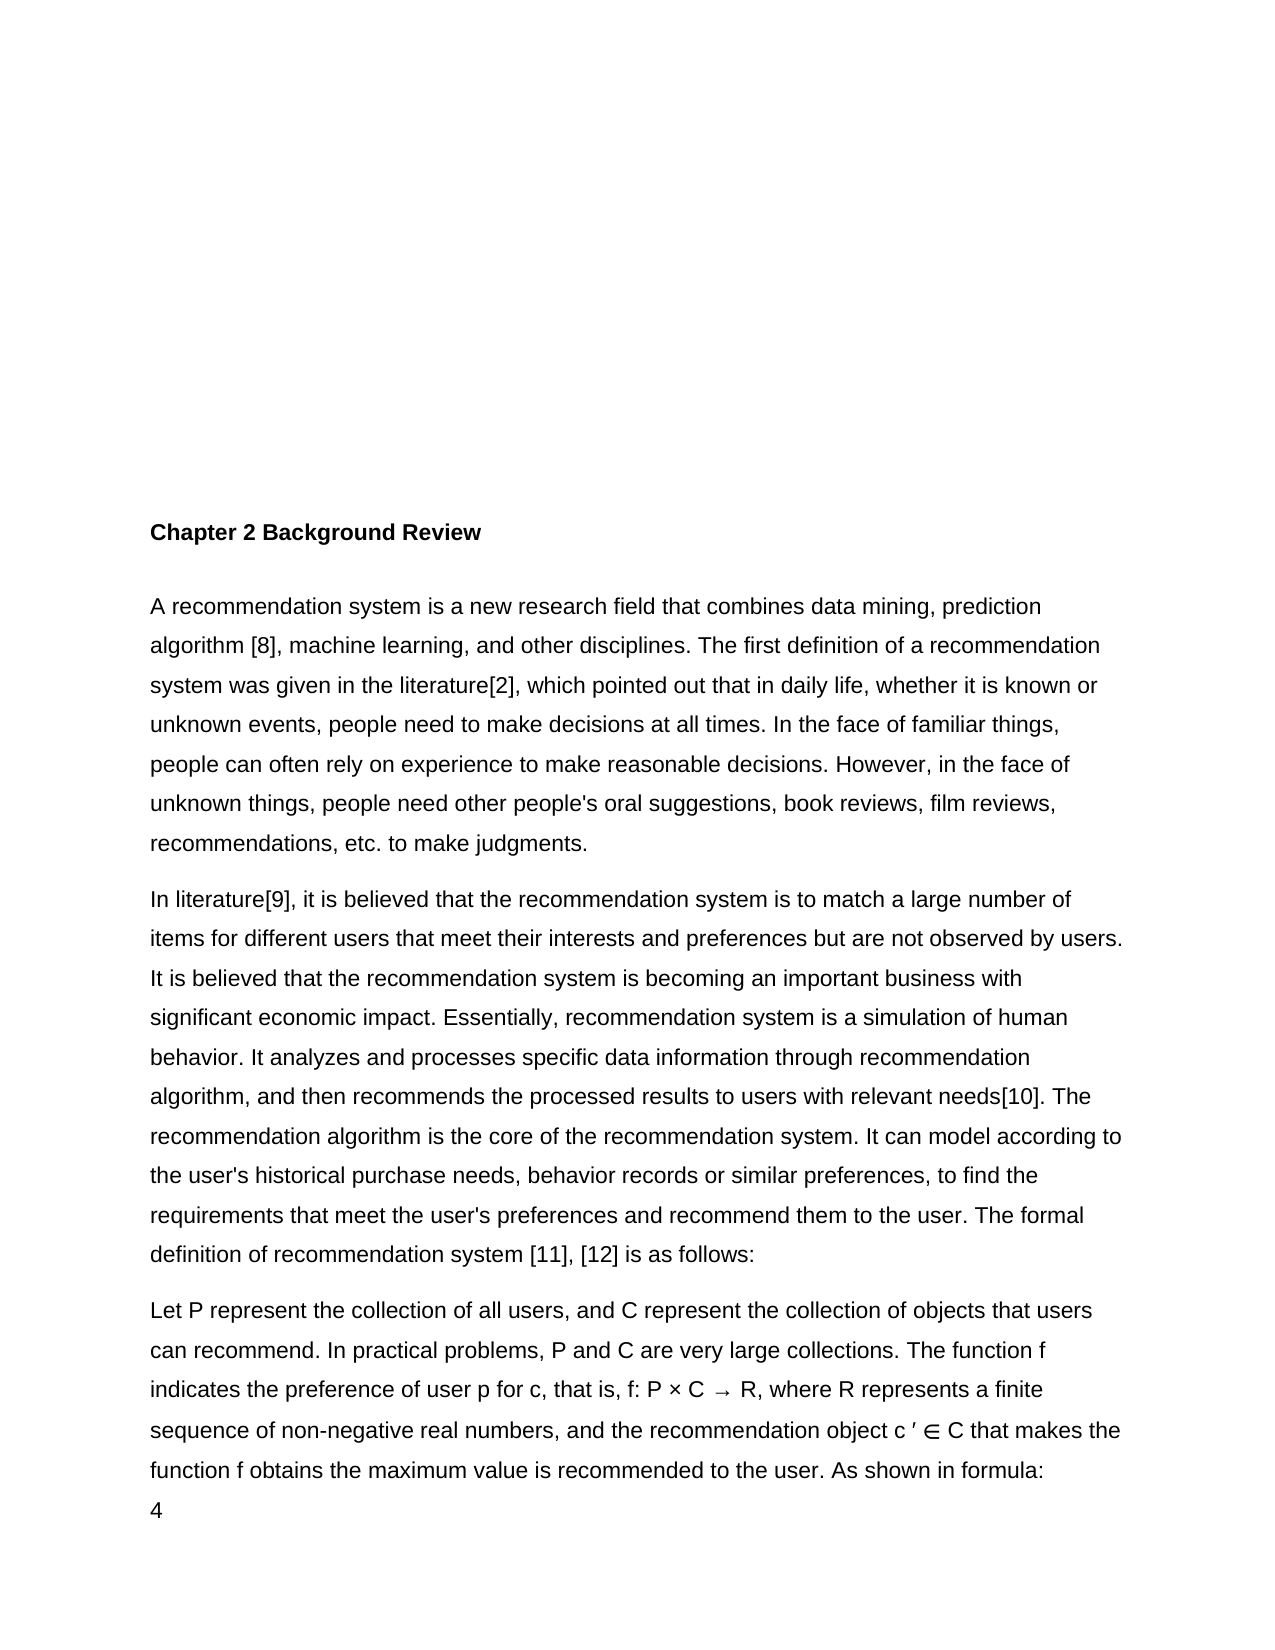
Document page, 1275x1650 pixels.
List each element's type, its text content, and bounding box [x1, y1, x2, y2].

text A recommendation system is a new research field that combines data mining, prediction algorithm , machine learning, and other disciplines. The first definition of a recommendation system was given in the literature, which pointed out that in daily life, whether it is known or unknown events, people need to make decisions at all times. In the face of familiar things, people can often rely on experience to make reasonable decisions. However, in the face of unknown things, people need other people's oral suggestions, book reviews, film reviews, recommendations, etc. to make judgments. [150, 593, 1125, 856]
text Let P represent the collection of all users, and C represent the collection of objects that users can recommend. In practical problems, P and C are very large collections. The function f indicates the preference of user p for c, that is, f: P × C → R, where R represents a finite sequence of non-negative real numbers, and the recommendation object c ′ ∈ C that makes the function f obtains the maximum value is recommended to the user. As shown in formula: [150, 1297, 1125, 1483]
subtitle Background Review [150, 519, 1125, 546]
text In literature, it is believed that the recommendation system is to match a large number of items for different users that meet their interests and preferences but are not observed by users. It is believed that the recommendation system is becoming an important business with significant economic impact. Essentially, recommendation system is a simulation of human behavior. It analyzes and processes specific data information through recommendation algorithm, and then recommends the processed results to users with relevant needs. The recommendation algorithm is the core of the recommendation system. It can model according to the user's historical purchase needs, behavior records or similar preferences, to find the requirements that meet the user's preferences and recommend them to the user. The formal definition of recommendation system is as follows: [150, 886, 1125, 1267]
